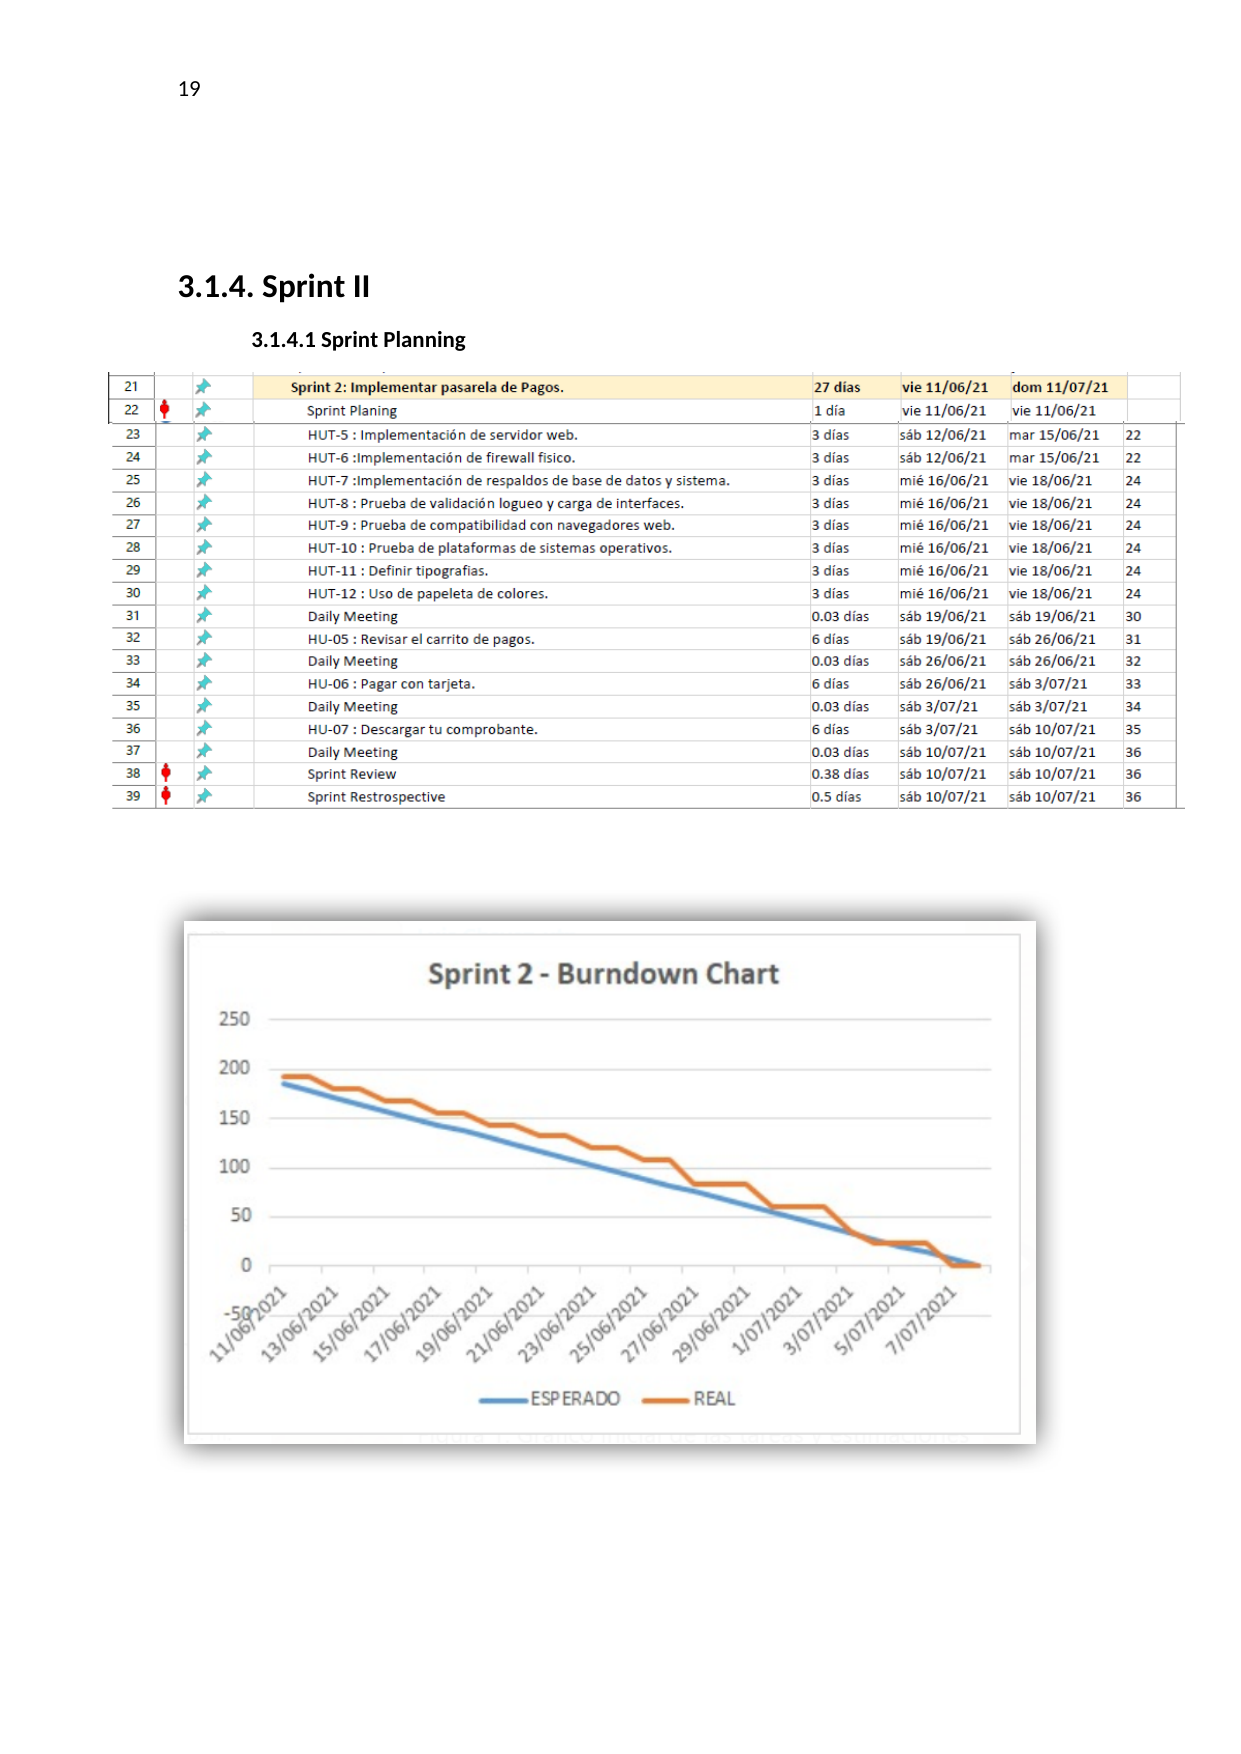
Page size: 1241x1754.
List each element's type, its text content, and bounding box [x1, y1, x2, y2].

text 3.1.4. Sprint II [177, 265, 1063, 306]
text 3.1.4.1 Sprint Planning [177, 326, 1063, 353]
picture [184, 921, 1036, 1444]
picture [103, 372, 1185, 814]
